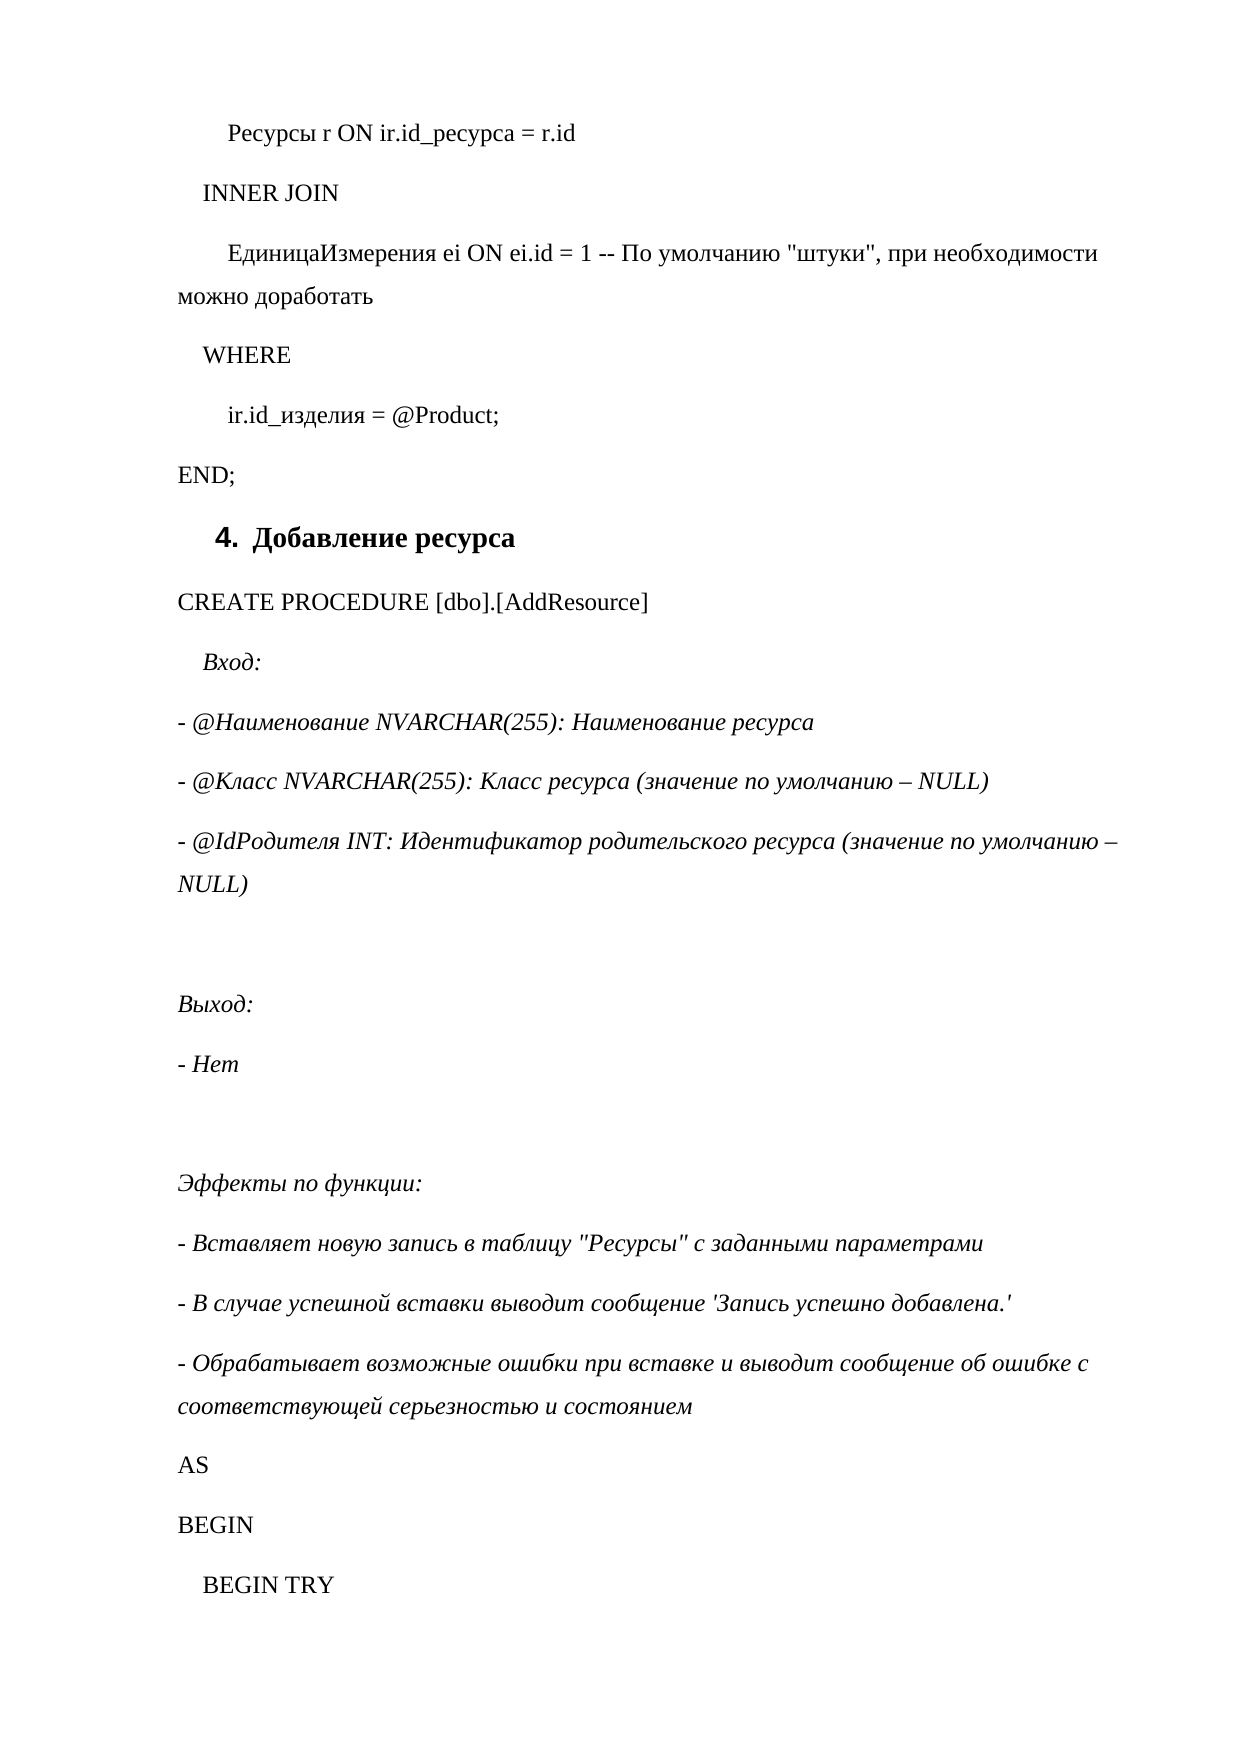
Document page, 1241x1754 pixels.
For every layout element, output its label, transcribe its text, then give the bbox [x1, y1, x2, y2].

list Добавление ресурса [215, 520, 1152, 554]
text Эффекты по функции: [177, 1168, 1152, 1197]
text Ресурсы r ON ir.id_ресурса = r.id [177, 118, 1152, 147]
text WHERE [177, 341, 1152, 369]
text ir.id_изделия = @Product; [177, 400, 1152, 429]
text BEGIN TRY [177, 1570, 1152, 1599]
text Вход: [177, 647, 1152, 676]
text AS [177, 1451, 1152, 1479]
text - Нет [177, 1049, 1152, 1077]
text - @IdРодителя INT: Идентификатор родительского ресурса (значение по умолчанию – NULL) [177, 826, 1152, 898]
text - @Наименование NVARCHAR(255): Наименование ресурса [177, 707, 1152, 735]
text - В случае успешной вставки выводит сообщение 'Запись успешно добавлена.' [177, 1288, 1152, 1317]
text Выход: [177, 989, 1152, 1018]
text END; [177, 460, 1152, 489]
text - Вставляет новую запись в таблицу "Ресурсы" с заданными параметрами [177, 1228, 1152, 1257]
text - Обрабатывает возможные ошибки при вставке и выводит сообщение об ошибке с соответствующей серьезностью и состоянием [177, 1348, 1152, 1419]
text ЕдиницаИзмерения ei ON ei.id = 1 -- По умолчанию "штуки", при необходимости можно доработать [177, 238, 1152, 309]
text - @Класс NVARCHAR(255): Класс ресурса (значение по умолчанию – NULL) [177, 766, 1152, 795]
text BEGIN [177, 1510, 1152, 1539]
text CREATE PROCEDURE [dbo].[AddResource] [177, 587, 1152, 616]
text INNER JOIN [177, 178, 1152, 207]
